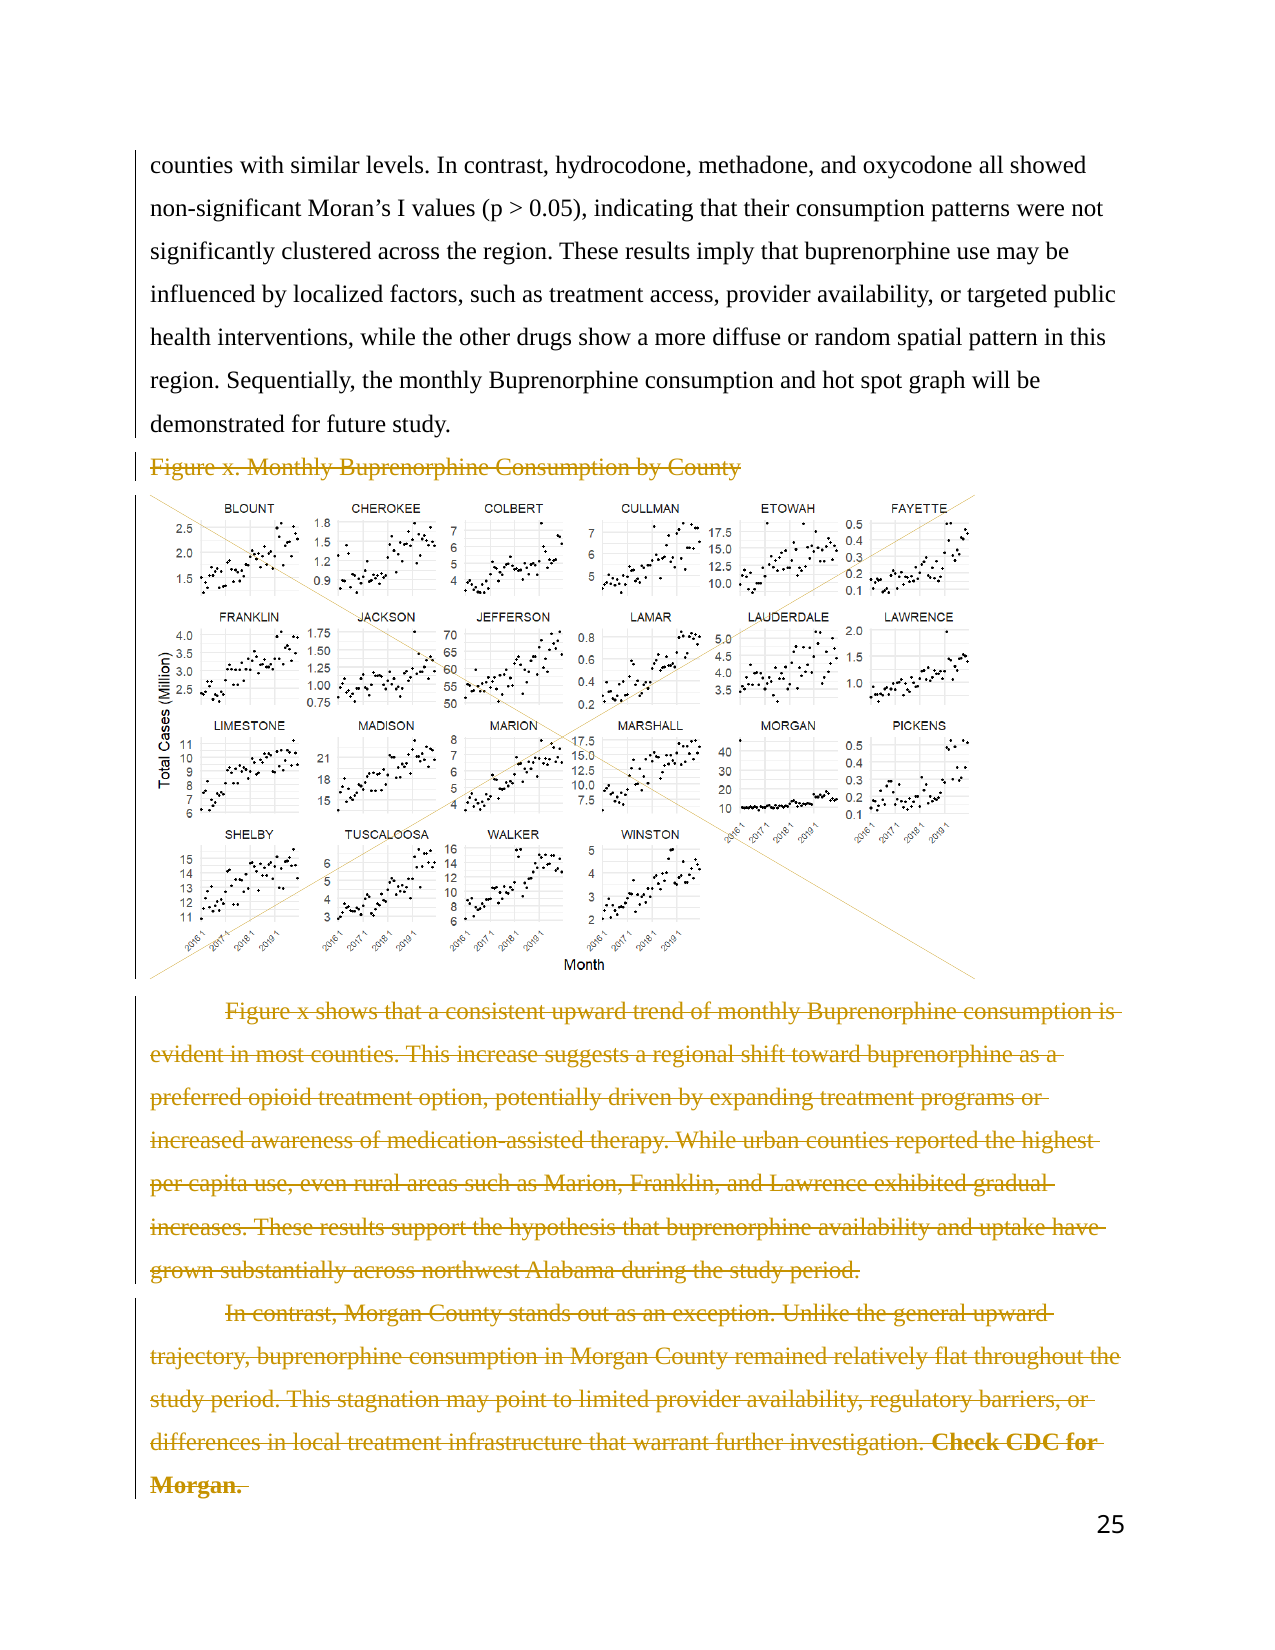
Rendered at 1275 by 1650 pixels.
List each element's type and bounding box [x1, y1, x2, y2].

picture [565, 495, 976, 979]
picture [150, 496, 560, 978]
picture [152, 495, 972, 736]
picture [152, 738, 973, 979]
text [150, 150, 1125, 437]
